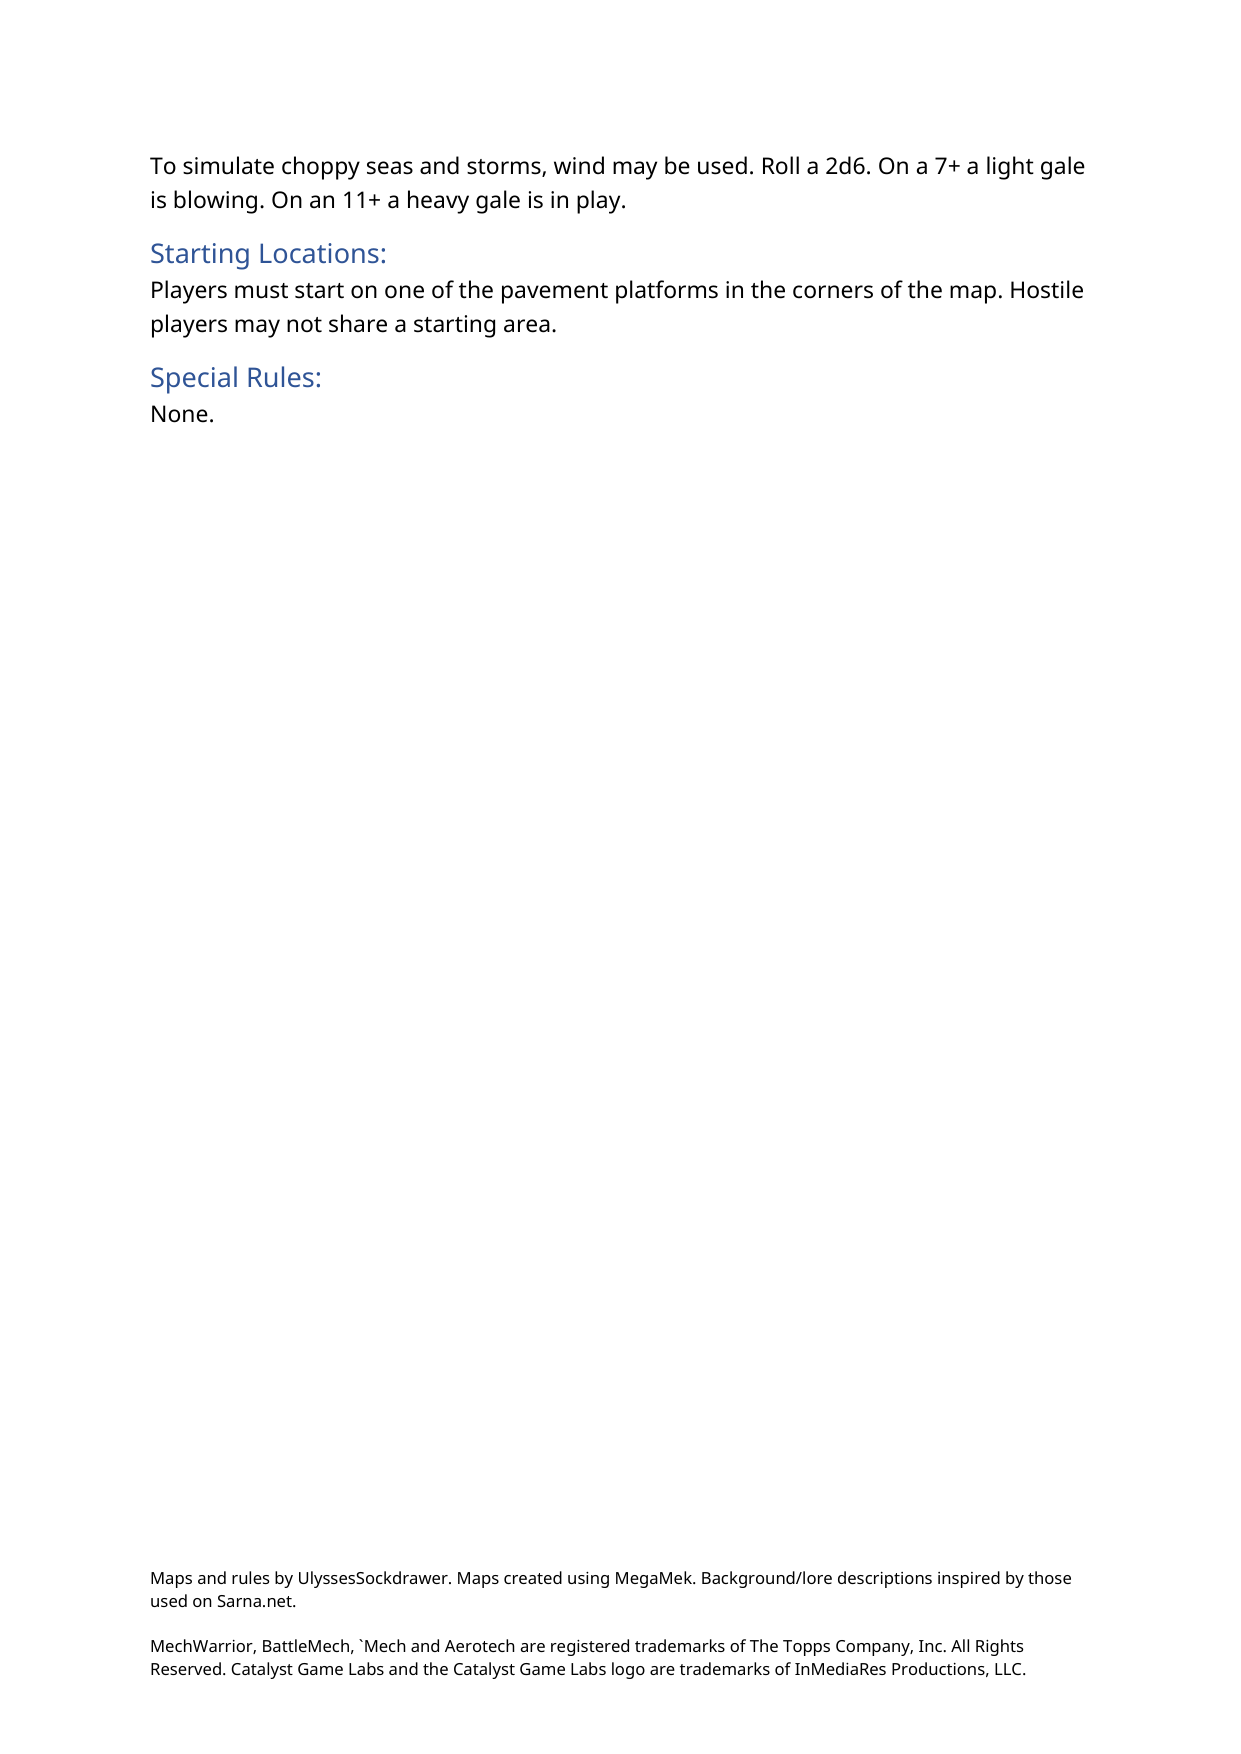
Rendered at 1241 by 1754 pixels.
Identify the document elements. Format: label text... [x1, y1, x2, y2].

text To simulate choppy seas and storms, wind may be used. Roll a 2d6. On a 7+ a light gale is blowing. On an 11+ a heavy gale is in play. [150, 150, 1090, 215]
text Players must start on one of the pavement platforms in the corners of the map. Hostile players may not share a starting area. [150, 274, 1090, 339]
text None. [150, 398, 1090, 429]
subtitle Starting Locations: [150, 234, 1090, 271]
subtitle Special Rules: [150, 358, 1090, 395]
